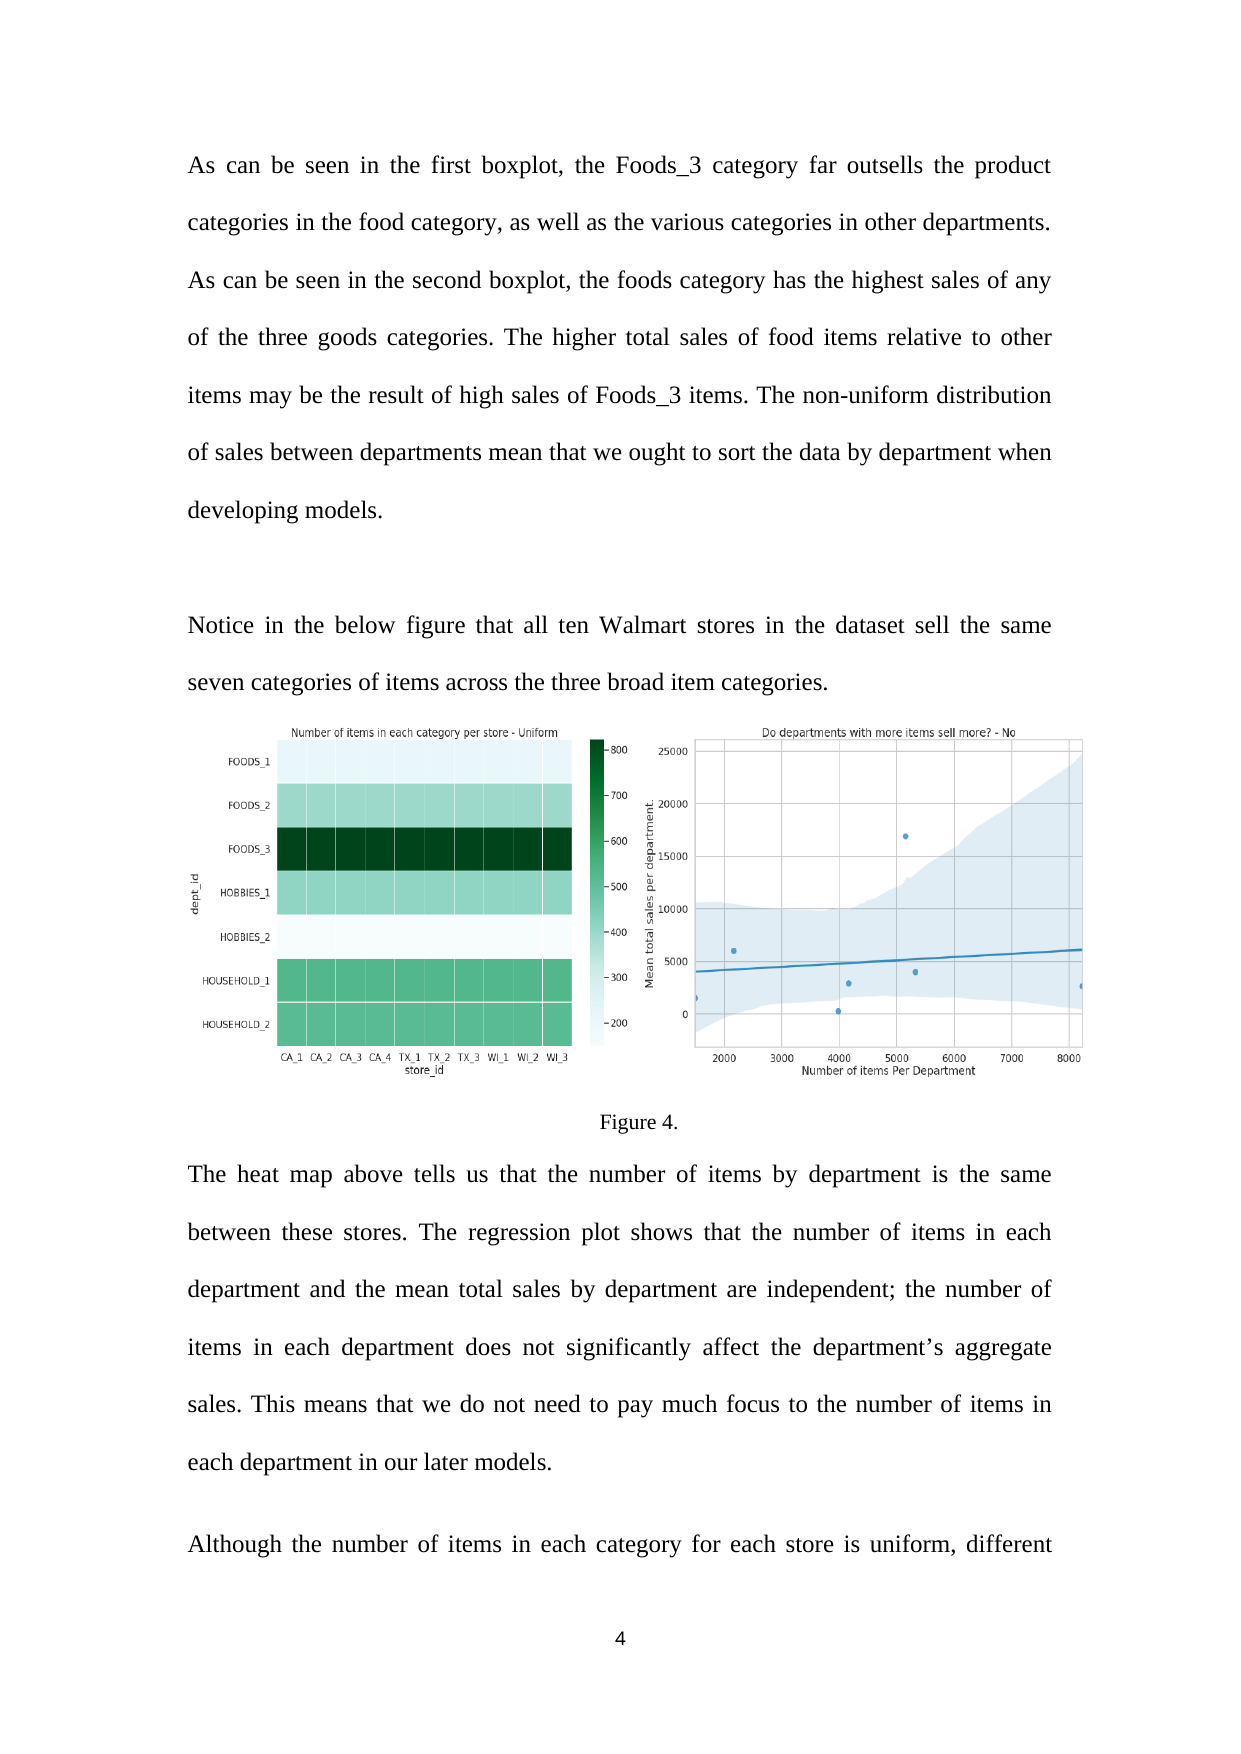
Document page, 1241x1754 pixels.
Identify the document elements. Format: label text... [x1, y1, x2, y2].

text As can be seen in the first boxplot, the Foods_3 category far outsells the product categories in the food category, as well as the various categories in other departments. As can be seen in the second boxplot, the foods category has the highest sales of any of the three goods categories. The higher total sales of food items relative to other items may be the result of high sales of Foods_3 items. The non-uniform distribution of sales between departments mean that we ought to sort the data by department when developing models. [187, 150, 1053, 524]
text Notice in the below figure that all ten Walmart stores in the dataset sell the same seven categories of items across the three broad item categories. [187, 610, 1053, 696]
picture [642, 724, 1085, 1080]
text The heat map above tells us that the number of items by department is the same between these stores. The regression plot shows that the number of items in each department and the mean total sales by department are independent; the number of items in each department does not significantly affect the department’s aggregate sales. This means that we do not need to pay much focus to the number of items in each department in our later models. [187, 1159, 1053, 1476]
text Figure 4. [225, 1109, 1053, 1134]
picture [187, 724, 630, 1080]
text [187, 1529, 1053, 1558]
